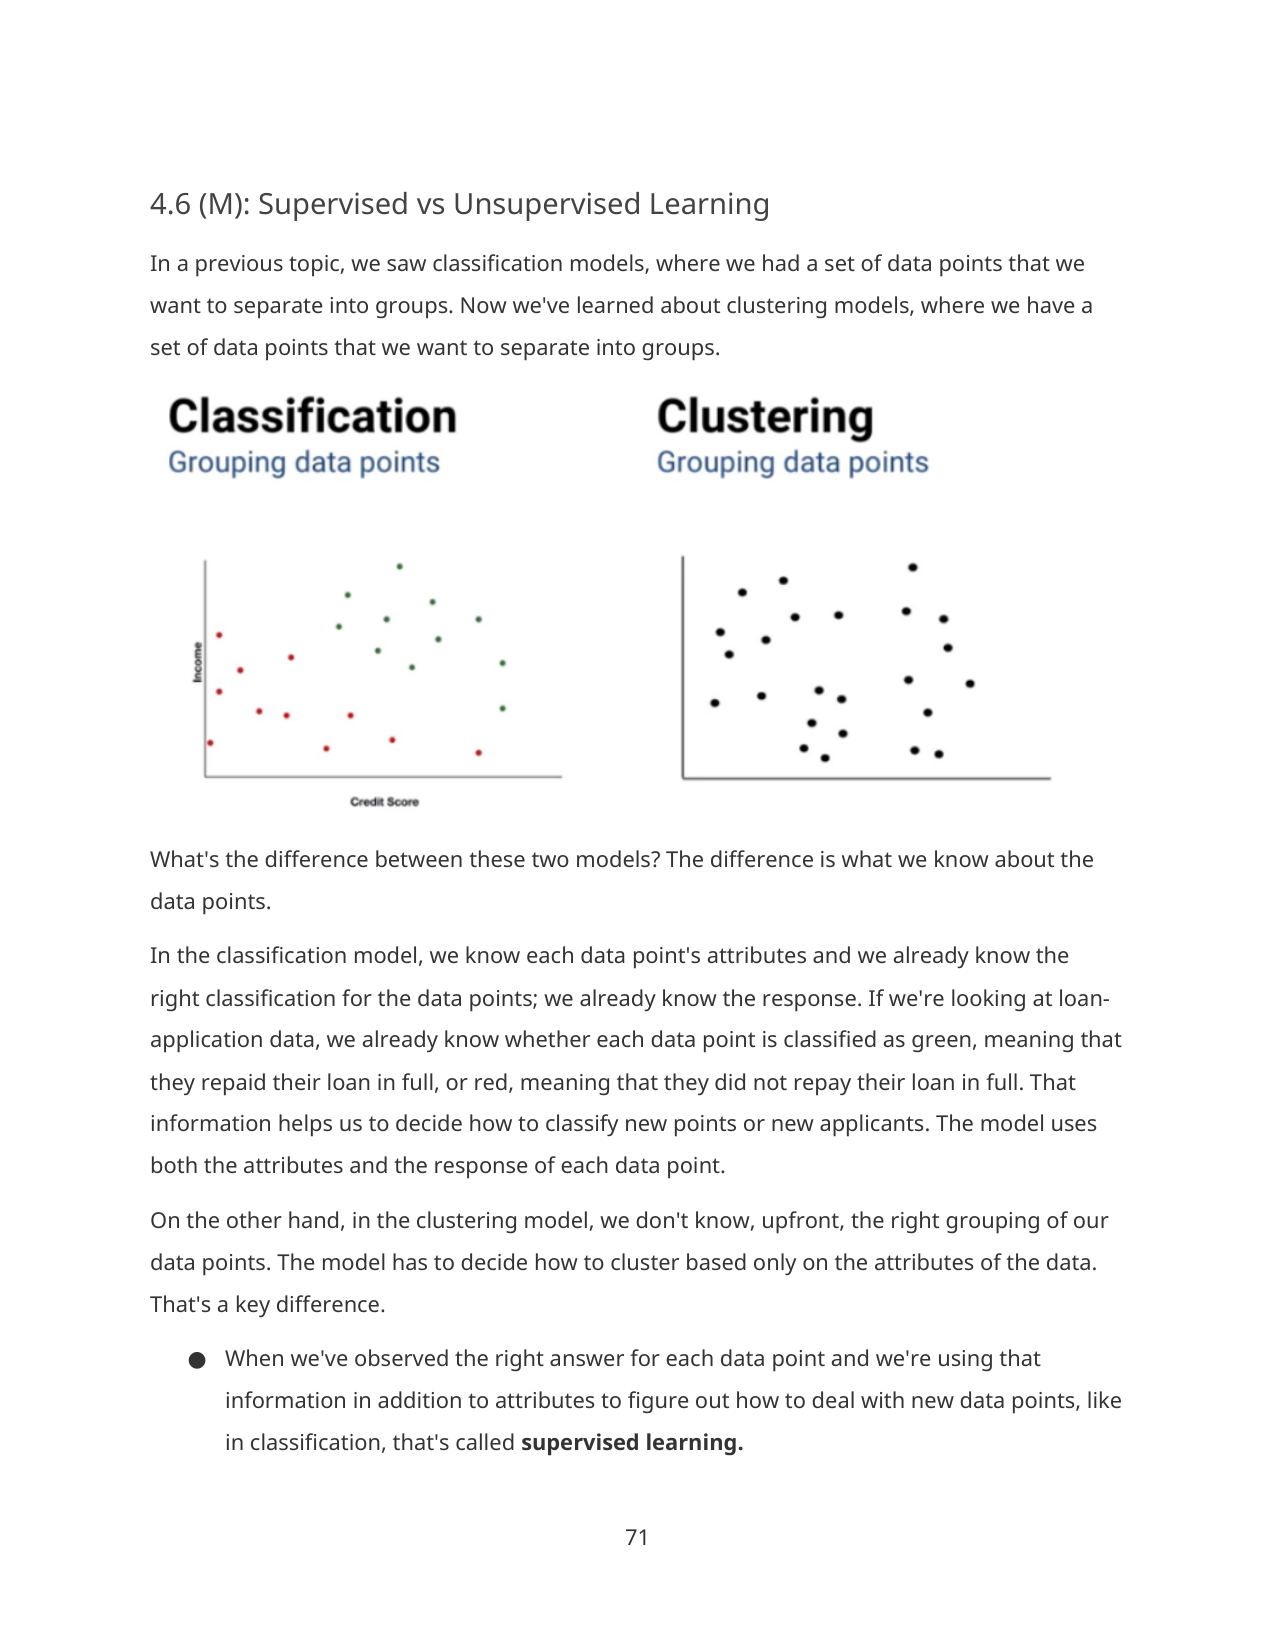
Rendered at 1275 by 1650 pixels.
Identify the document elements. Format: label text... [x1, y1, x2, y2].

text In a previous topic, we saw classification models, where we had a set of data points that we want to separate into groups. Now we've learned about clustering models, where we have a set of data points that we want to separate into groups. [150, 248, 1125, 361]
text On the other hand, in the clustering model, we don't know, upfront, the right grouping of our data points. The model has to decide how to cluster based only on the attributes of the data. That's a key difference. [150, 1205, 1125, 1319]
list When we've observed the right answer for each data point and we're using that information in addition to attributes to figure out how to deal with new data points, like in classification, that's called supervised learning. [187, 1343, 1125, 1457]
subtitle 4.6 (M): Supervised vs Unsupervised Learning [150, 183, 1125, 223]
picture [150, 386, 1115, 820]
text What's the difference between these two models? The difference is what we know about the data points. [150, 844, 1125, 916]
text In the classification model, we know each data point's attributes and we already know the right classification for the data points; we already know the response. If we're looking at loan-application data, we already know whether each data point is classified as green, meaning that they repaid their loan in full, or red, meaning that they did not repay their loan in full. That information helps us to decide how to classify new points or new applicants. The model uses both the attributes and the response of each data point. [150, 941, 1125, 1180]
